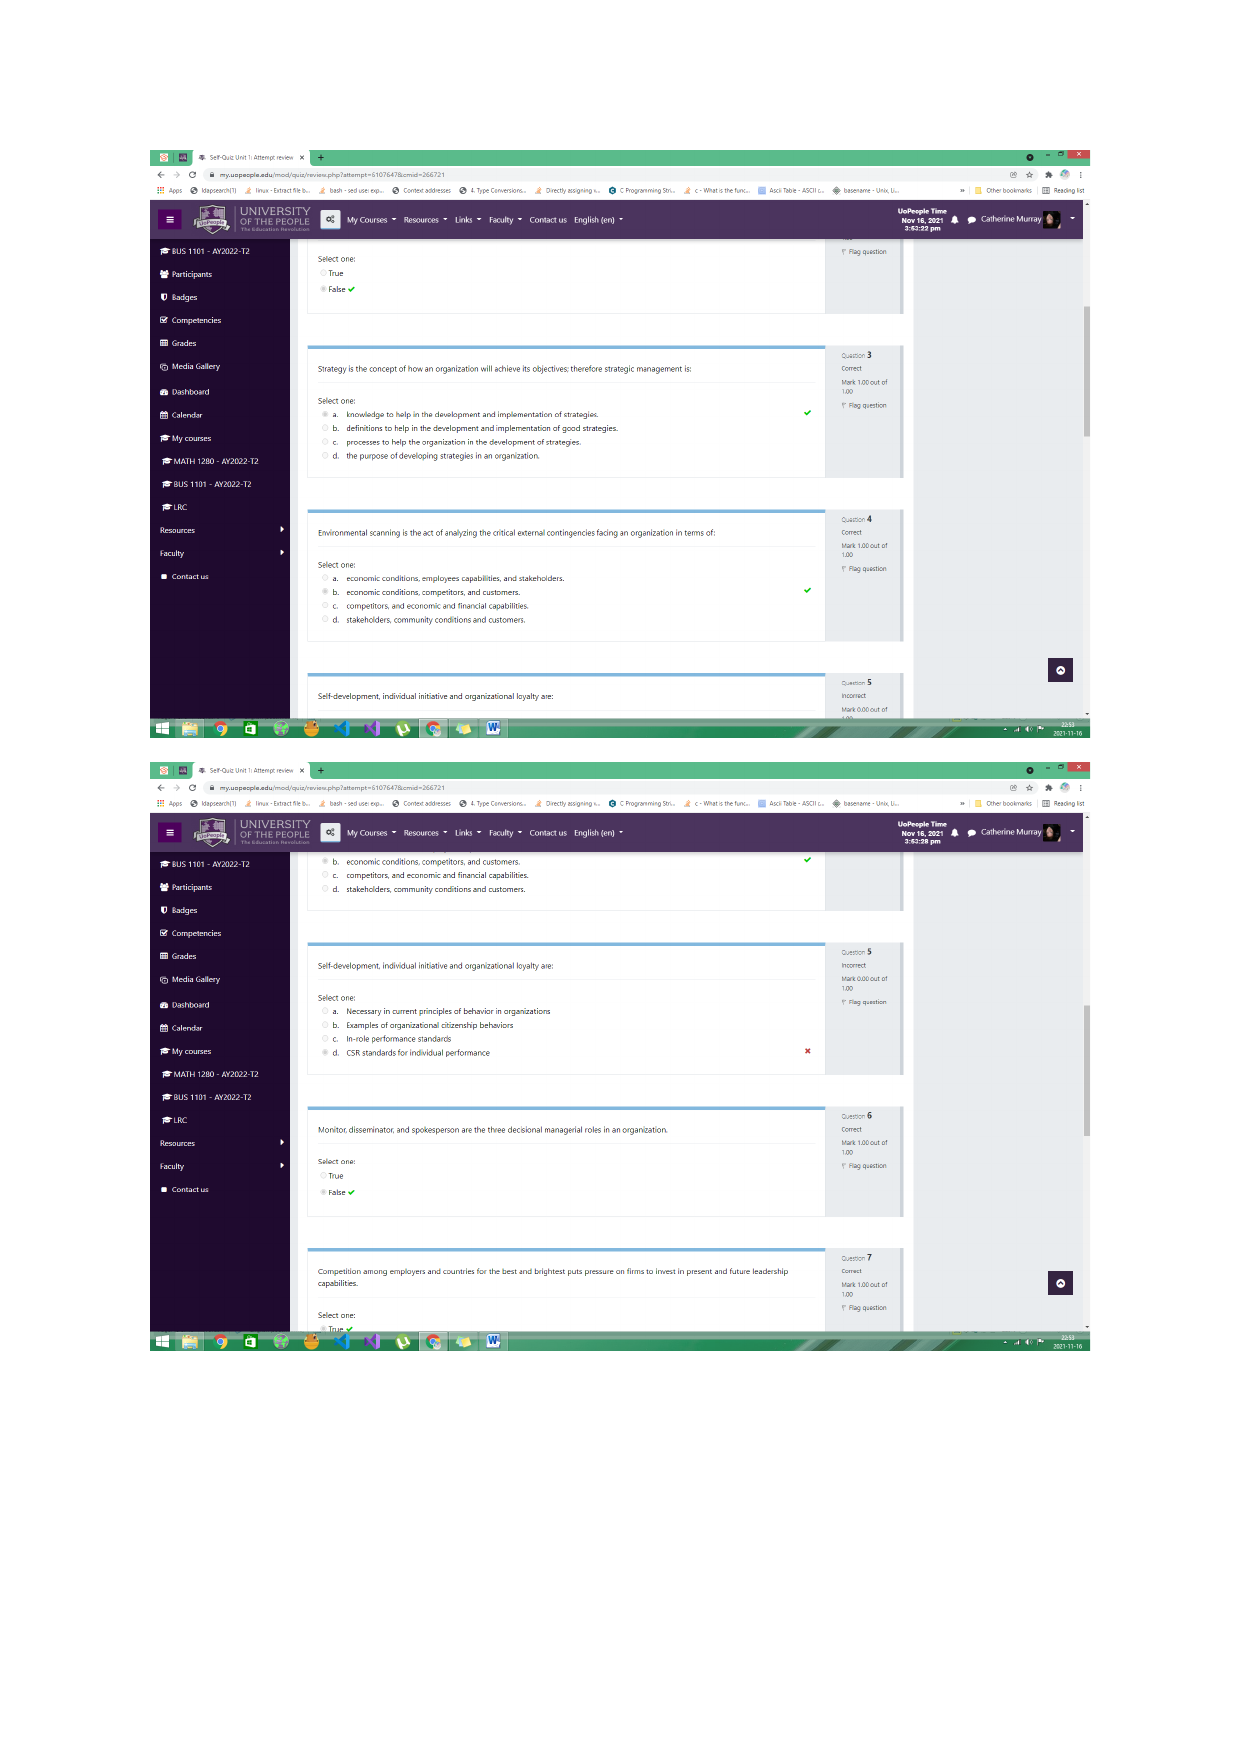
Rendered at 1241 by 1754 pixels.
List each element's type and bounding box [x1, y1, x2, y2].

picture [150, 762, 1091, 1351]
picture [150, 150, 1091, 738]
